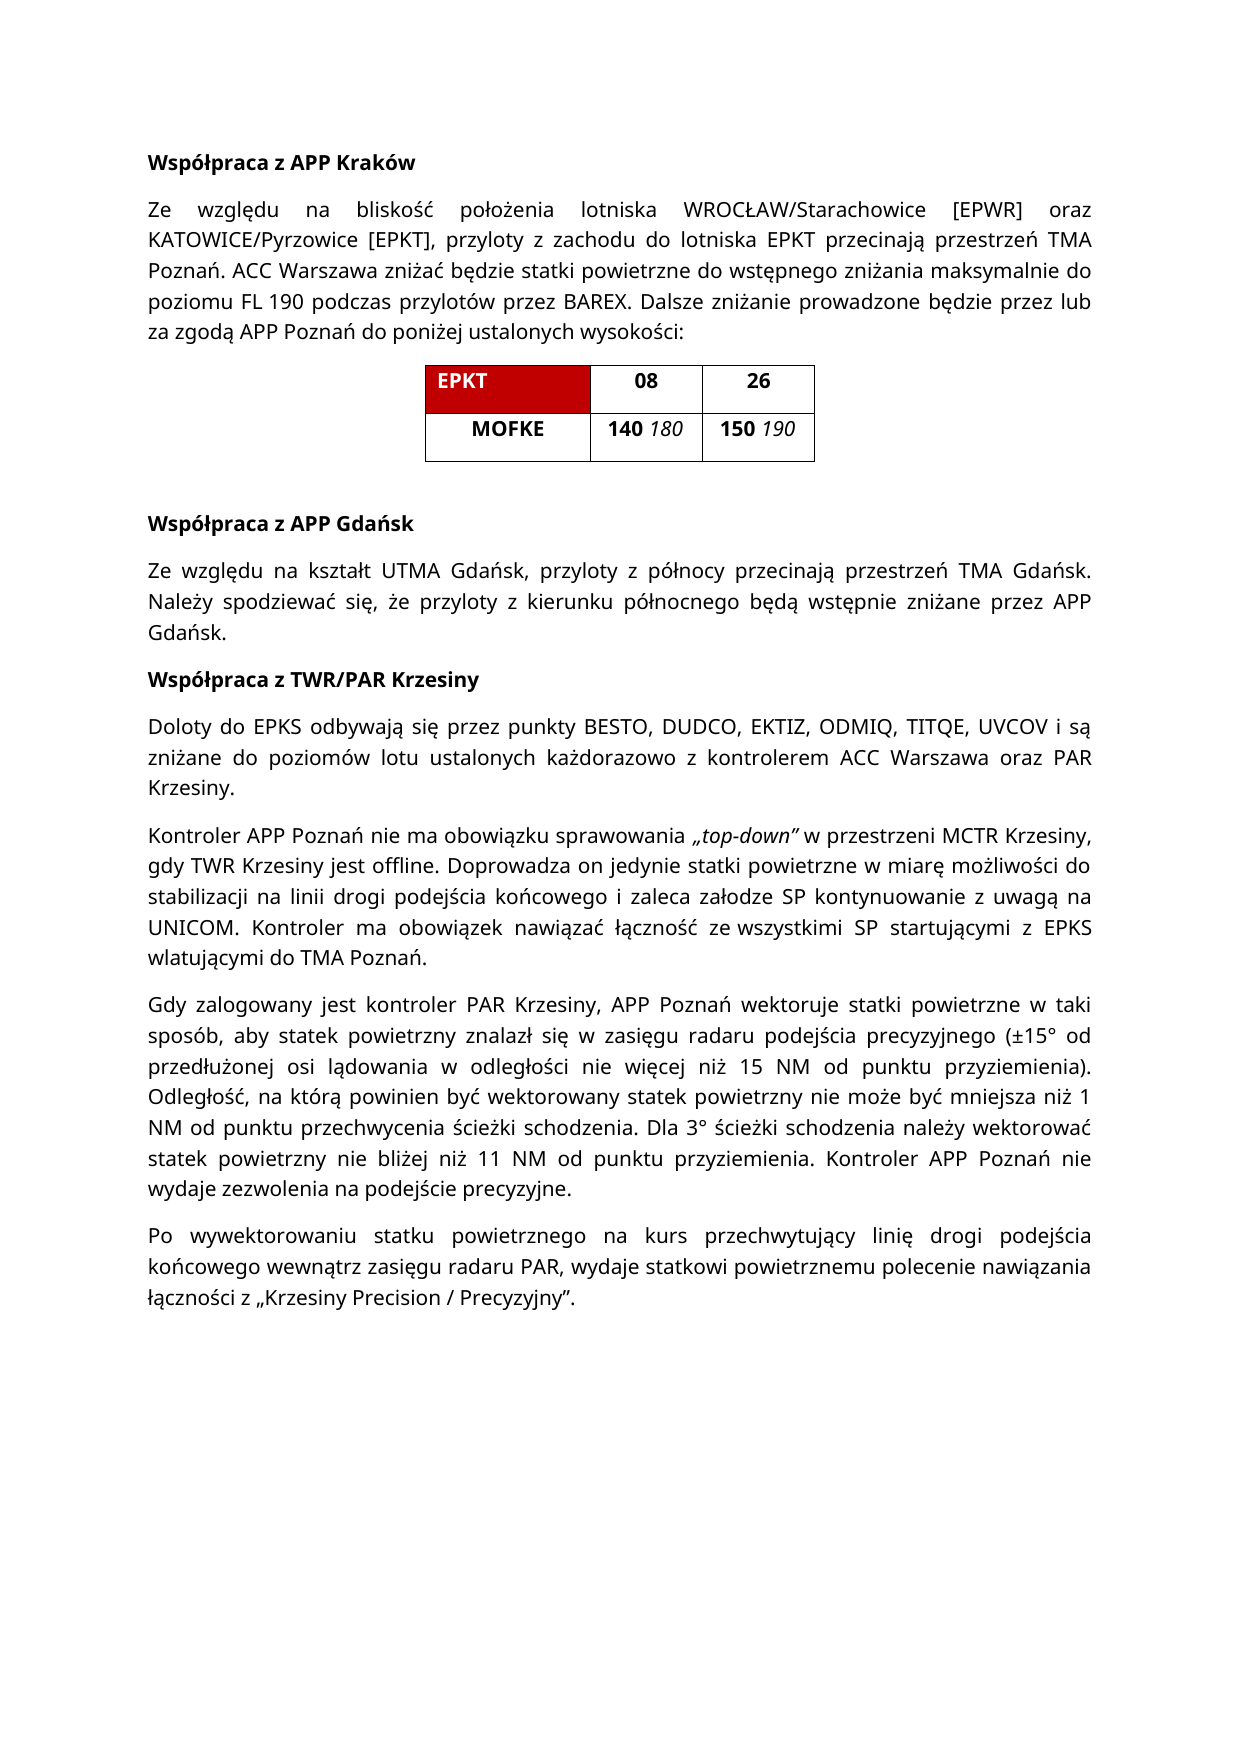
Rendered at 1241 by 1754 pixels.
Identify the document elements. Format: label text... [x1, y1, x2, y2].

text Doloty do EPKS odbywają się przez punkty BESTO, DUDCO, EKTIZ, ODMIQ, TITQE, UVCOV i są zniżane do poziomów lotu ustalonych każdorazowo z kontrolerem ACC Warszawa oraz PAR Krzesiny. [148, 712, 1093, 802]
text Ze względu na kształt UTMA Gdańsk, przyloty z północy przecinają przestrzeń TMA Gdańsk. Należy spodziewać się, że przyloty z kierunku północnego będą wstępnie zniżane przez APP Gdańsk. [148, 556, 1093, 646]
table_cell 140 180 [591, 414, 702, 461]
text Ze względu na bliskość położenia lotniska WROCŁAW/Starachowice [EPWR] oraz KATOWICE/Pyrzowice [EPKT], przyloty z zachodu do lotniska EPKT przecinają przestrzeń TMA Poznań. ACC Warszawa zniżać będzie statki powietrzne do wstępnego zniżania maksymalnie do poziomu FL 190 podczas przylotów przez BAREX. Dalsze zniżanie prowadzone będzie przez lub za zgodą APP Poznań do poniżej ustalonych wysokości: [148, 195, 1093, 346]
text Współpraca z APP Gdańsk [148, 509, 1093, 537]
table_header 26 [703, 366, 814, 413]
table_header 08 [591, 366, 702, 413]
table_cell 150 190 [703, 414, 814, 461]
text Kontroler APP Poznań nie ma obowiązku sprawowania „top-down” w przestrzeni MCTR Krzesiny, gdy TWR Krzesiny jest offline. Doprowadza on jedynie statki powietrzne w miarę możliwości do stabilizacji na linii drogi podejścia końcowego i zaleca załodze SP kontynuowanie z uwagą na UNICOM. Kontroler ma obowiązek nawiązać łączność ze wszystkimi SP startującymi z EPKS wlatującymi do TMA Poznań. [148, 821, 1093, 972]
text Współpraca z TWR/PAR Krzesiny [148, 665, 1093, 693]
text Po wywektorowaniu statku powietrznego na kurs przechwytujący linię drogi podejścia końcowego wewnątrz zasięgu radaru PAR, wydaje statkowi powietrznemu polecenie nawiązania łączności z „Krzesiny Precision / Precyzyjny”. [148, 1222, 1093, 1311]
text Gdy zalogowany jest kontroler PAR Krzesiny, APP Poznań wektoruje statki powietrzne w taki sposób, aby statek powietrzny znalazł się w zasięgu radaru podejścia precyzyjnego (±15° od przedłużonej osi lądowania w odległości nie więcej niż 15 NM od punktu przyziemienia). Odległość, na którą powinien być wektorowany statek powietrzny nie może być mniejsza niż 1 NM od punktu przechwycenia ścieżki schodzenia. Dla 3° ścieżki schodzenia należy wektorować statek powietrzny nie bliżej niż 11 NM od punktu przyziemienia. Kontroler APP Poznań nie wydaje zezwolenia na podejście precyzyjne. [148, 991, 1093, 1203]
table_header EPKT [426, 366, 590, 413]
table_cell MOFKE [426, 414, 590, 461]
text Współpraca z APP Kraków [148, 148, 1093, 176]
